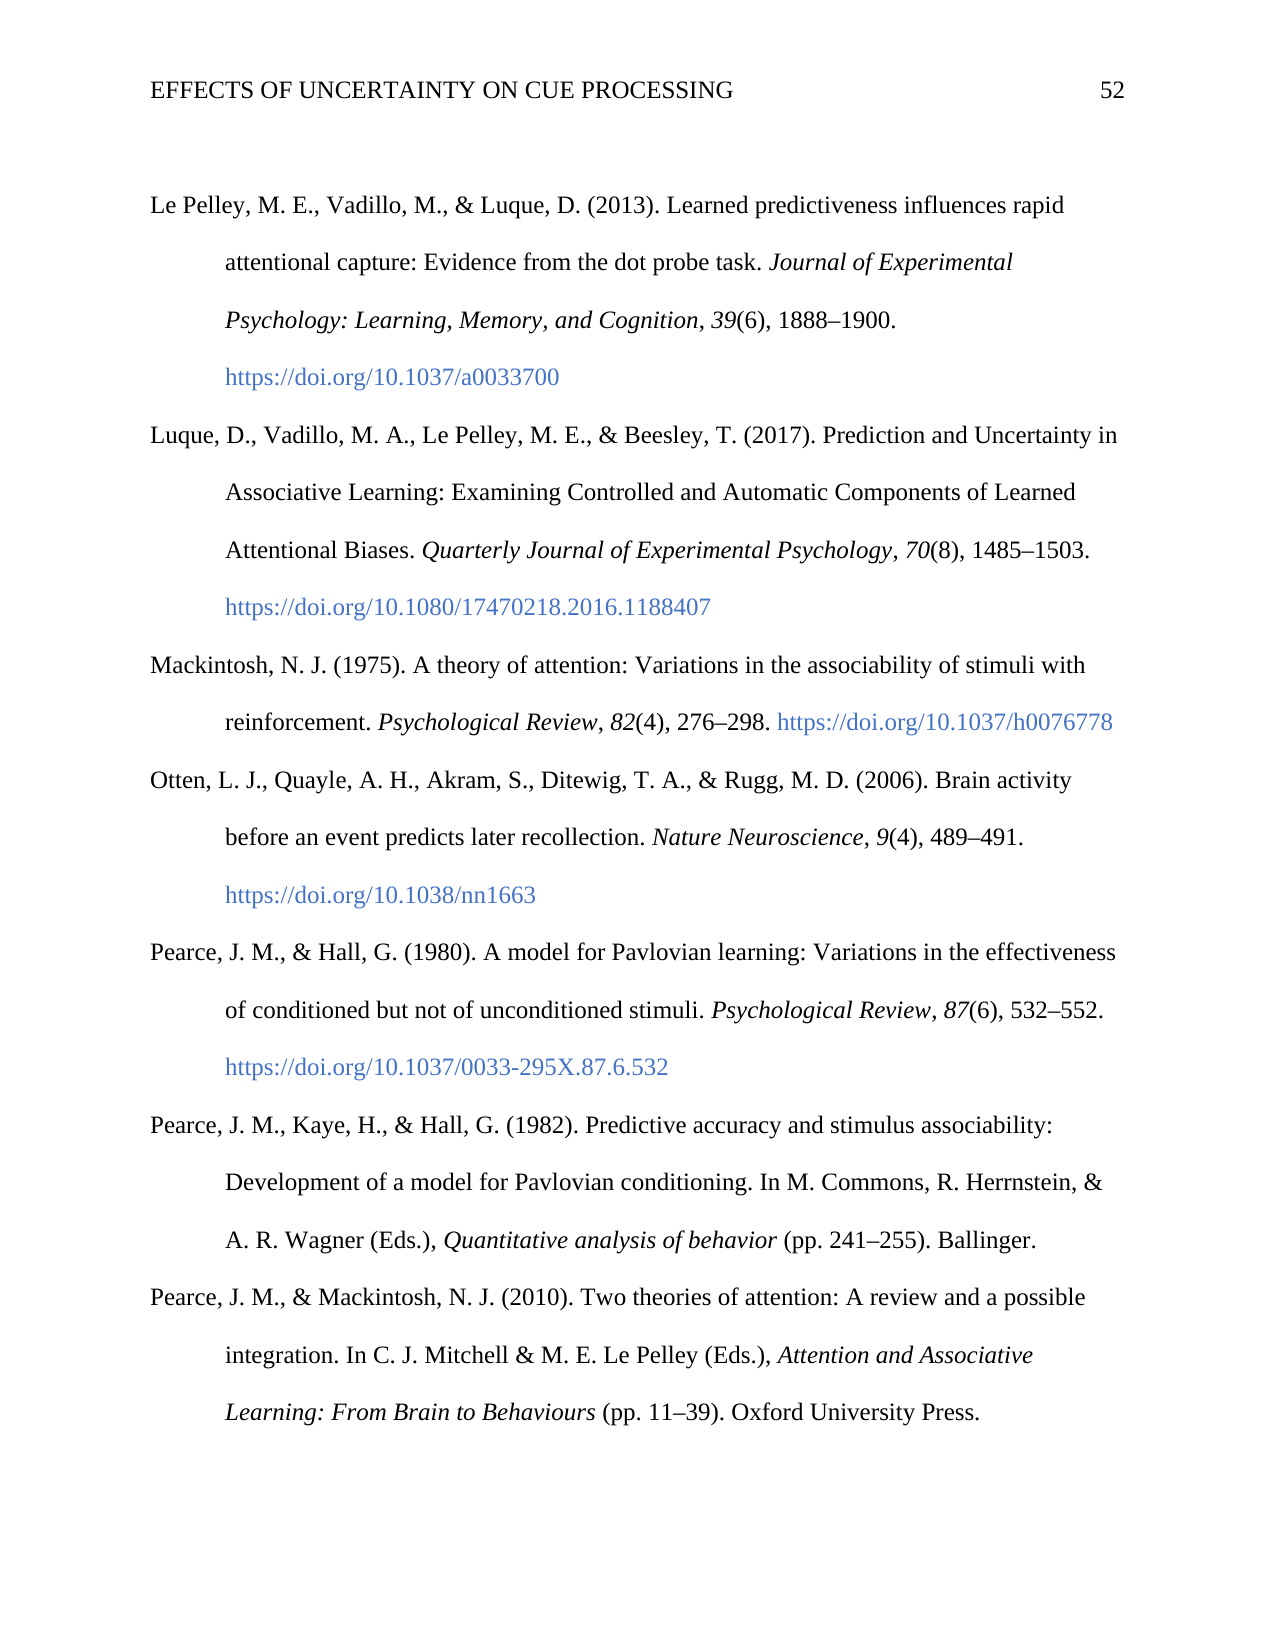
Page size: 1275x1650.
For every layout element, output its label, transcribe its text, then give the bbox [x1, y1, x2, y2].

text Pearce, J. M., Kaye, H., & Hall, G. (1982). Predictive accuracy and stimulus associability: Development of a model for Pavlovian conditioning. In M. Commons, R. Herrnstein, & A. R. Wagner (Eds.), Quantitative analysis of behavior (pp. 241–255). Ballinger. [150, 1110, 1125, 1254]
text Pearce, J. M., & Hall, G. (1980). A model for Pavlovian learning: Variations in the effectiveness of conditioned but not of unconditioned stimuli. Psychological Review, 87(6), 532–552. https://doi.org/10.1037/0033-295X.87.6.532 [150, 937, 1125, 1081]
text Otten, L. J., Quayle, A. H., Akram, S., Ditewig, T. A., & Rugg, M. D. (2006). Brain activity before an event predicts later recollection. Nature Neuroscience, 9(4), 489–491. https://doi.org/10.1038/nn1663 [150, 765, 1125, 909]
text Pearce, J. M., & Mackintosh, N. J. (2010). Two theories of attention: A review and a possible integration. In C. J. Mitchell & M. E. Le Pelley (Eds.), Attention and Associative Learning: From Brain to Behaviours (pp. 11–39). Oxford University Press. [150, 1282, 1125, 1426]
text Mackintosh, N. J. (1975). A theory of attention: Variations in the associability of stimuli with reinforcement. Psychological Review, 82(4), 276–298. https://doi.org/10.1037/h0076778 [150, 650, 1125, 736]
text Luque, D., Vadillo, M. A., Le Pelley, M. E., & Beesley, T. (2017). Prediction and Uncertainty in Associative Learning: Examining Controlled and Automatic Components of Learned Attentional Biases. Quarterly Journal of Experimental Psychology, 70(8), 1485–1503. https://doi.org/10.1080/17470218.2016.1188407 [150, 420, 1125, 621]
text Le Pelley, M. E., Vadillo, M., & Luque, D. (2013). Learned predictiveness influences rapid attentional capture: Evidence from the dot probe task. Journal of Experimental Psychology: Learning, Memory, and Cognition, 39(6), 1888–1900. https://doi.org/10.1037/a0033700 [150, 190, 1125, 391]
